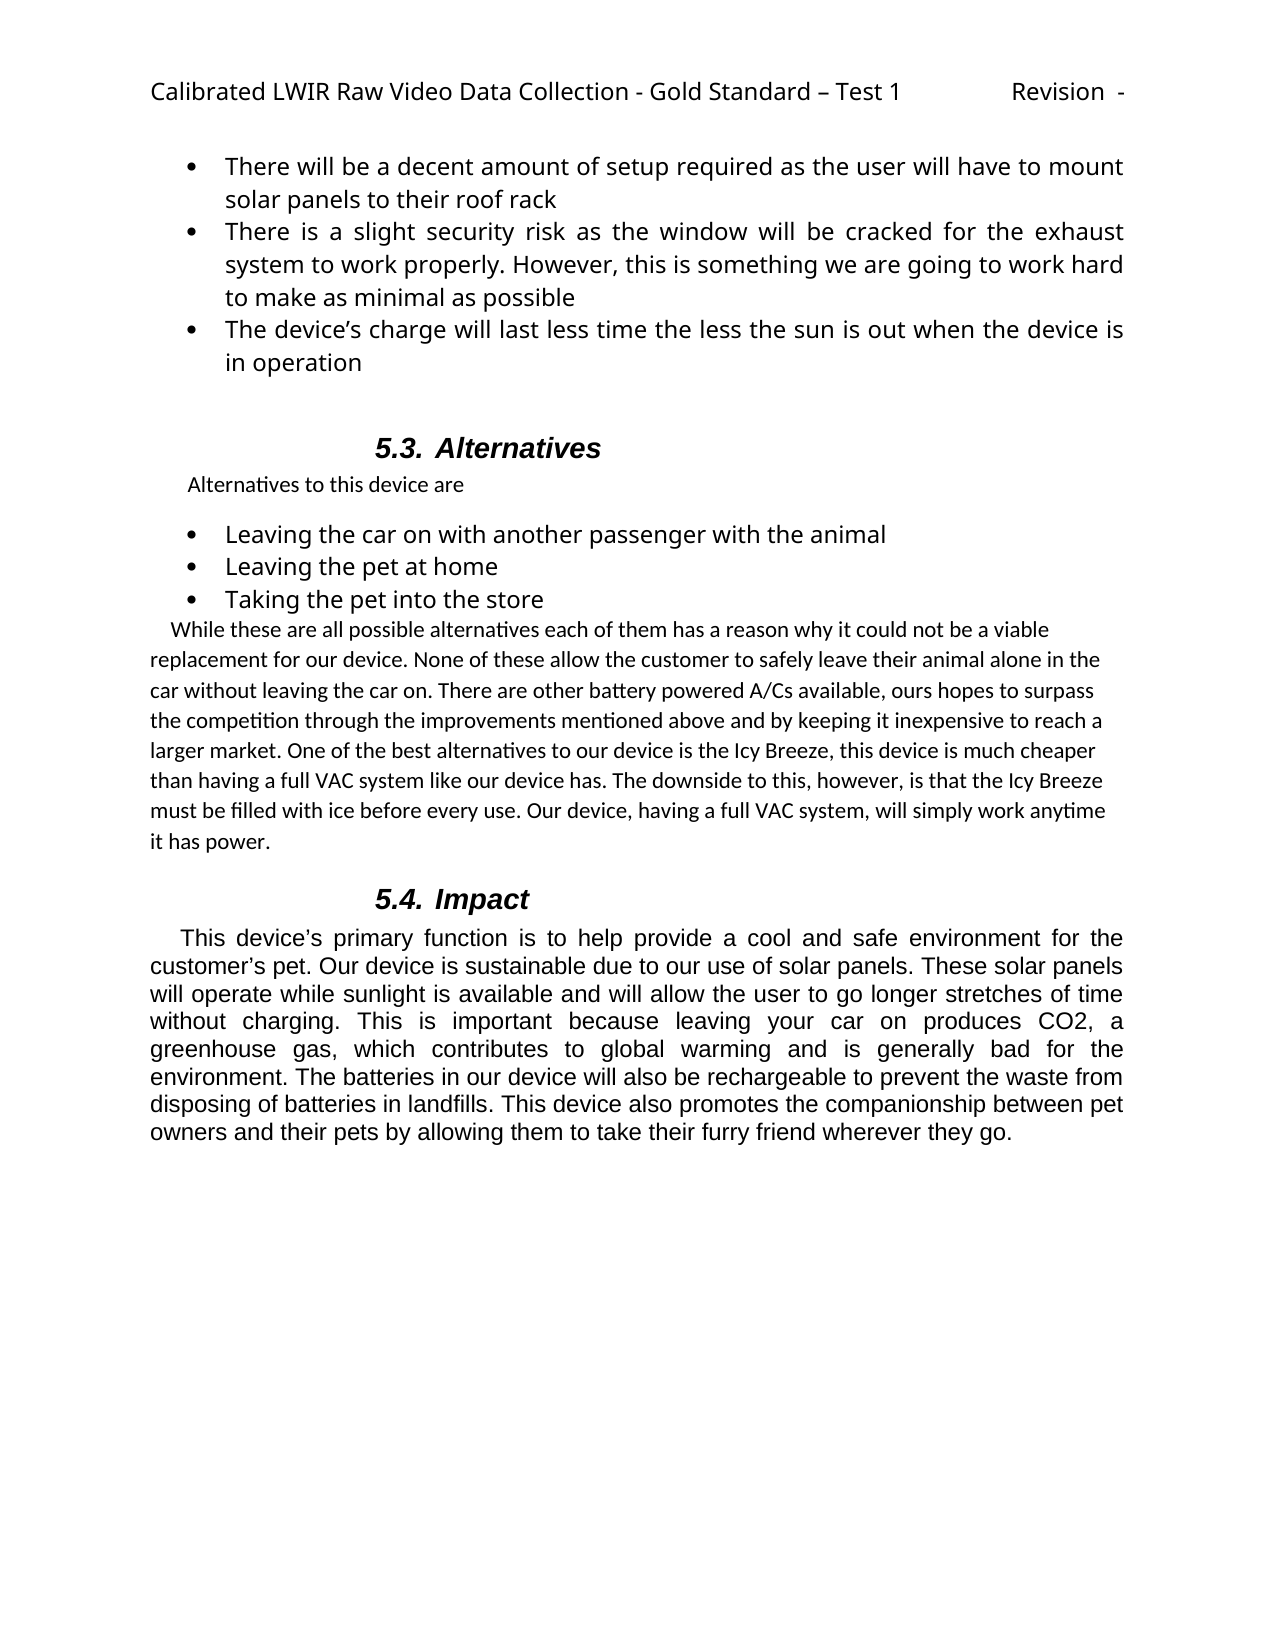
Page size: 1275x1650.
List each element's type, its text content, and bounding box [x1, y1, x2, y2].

text Alternatives to this device are [150, 471, 1125, 499]
list There will be a decent amount of setup required as the user will have to mount solar panels to their roof rack [187, 150, 1125, 215]
list Leaving the pet at home [187, 550, 1125, 583]
subtitle Impact [375, 882, 1125, 916]
list The device’s charge will last less time the less the sun is out when the device is in operation [187, 313, 1125, 378]
list Leaving the car on with another passenger with the animal [187, 517, 1125, 550]
list Taking the pet into the store [187, 583, 1125, 615]
list There is a slight security risk as the window will be cracked for the exhaust system to work properly. However, this is something we are going to work hard to make as minimal as possible [187, 215, 1125, 313]
subtitle Alternatives [375, 431, 1125, 464]
text While these are all possible alternatives each of them has a reason why it could not be a viable replacement for our device. None of these allow the customer to safely leave their animal alone in the car without leaving the car on. There are other battery powered A/Cs available, ours hopes to surpass the competition through the improvements mentioned above and by keeping it inexpensive to reach a larger market. One of the best alternatives to our device is the Icy Breeze, this device is much cheaper than having a full VAC system like our device has. The downside to this, however, is that the Icy Breeze must be filled with ice before every use. Our device, having a full VAC system, will simply work anytime it has power. [150, 615, 1125, 855]
text This device’s primary function is to help provide a cool and safe environment for the customer’s pet. Our device is sustainable due to our use of solar panels. These solar panels will operate while sunlight is available and will allow the user to go longer stretches of time without charging. This is important because leaving your car on produces CO2, a greenhouse gas, which contributes to global warming and is generally bad for the environment. The batteries in our device will also be rechargeable to prevent the waste from disposing of batteries in landfills. This device also promotes the companionship between pet owners and their pets by allowing them to take their furry friend wherever they go. [150, 924, 1125, 1145]
